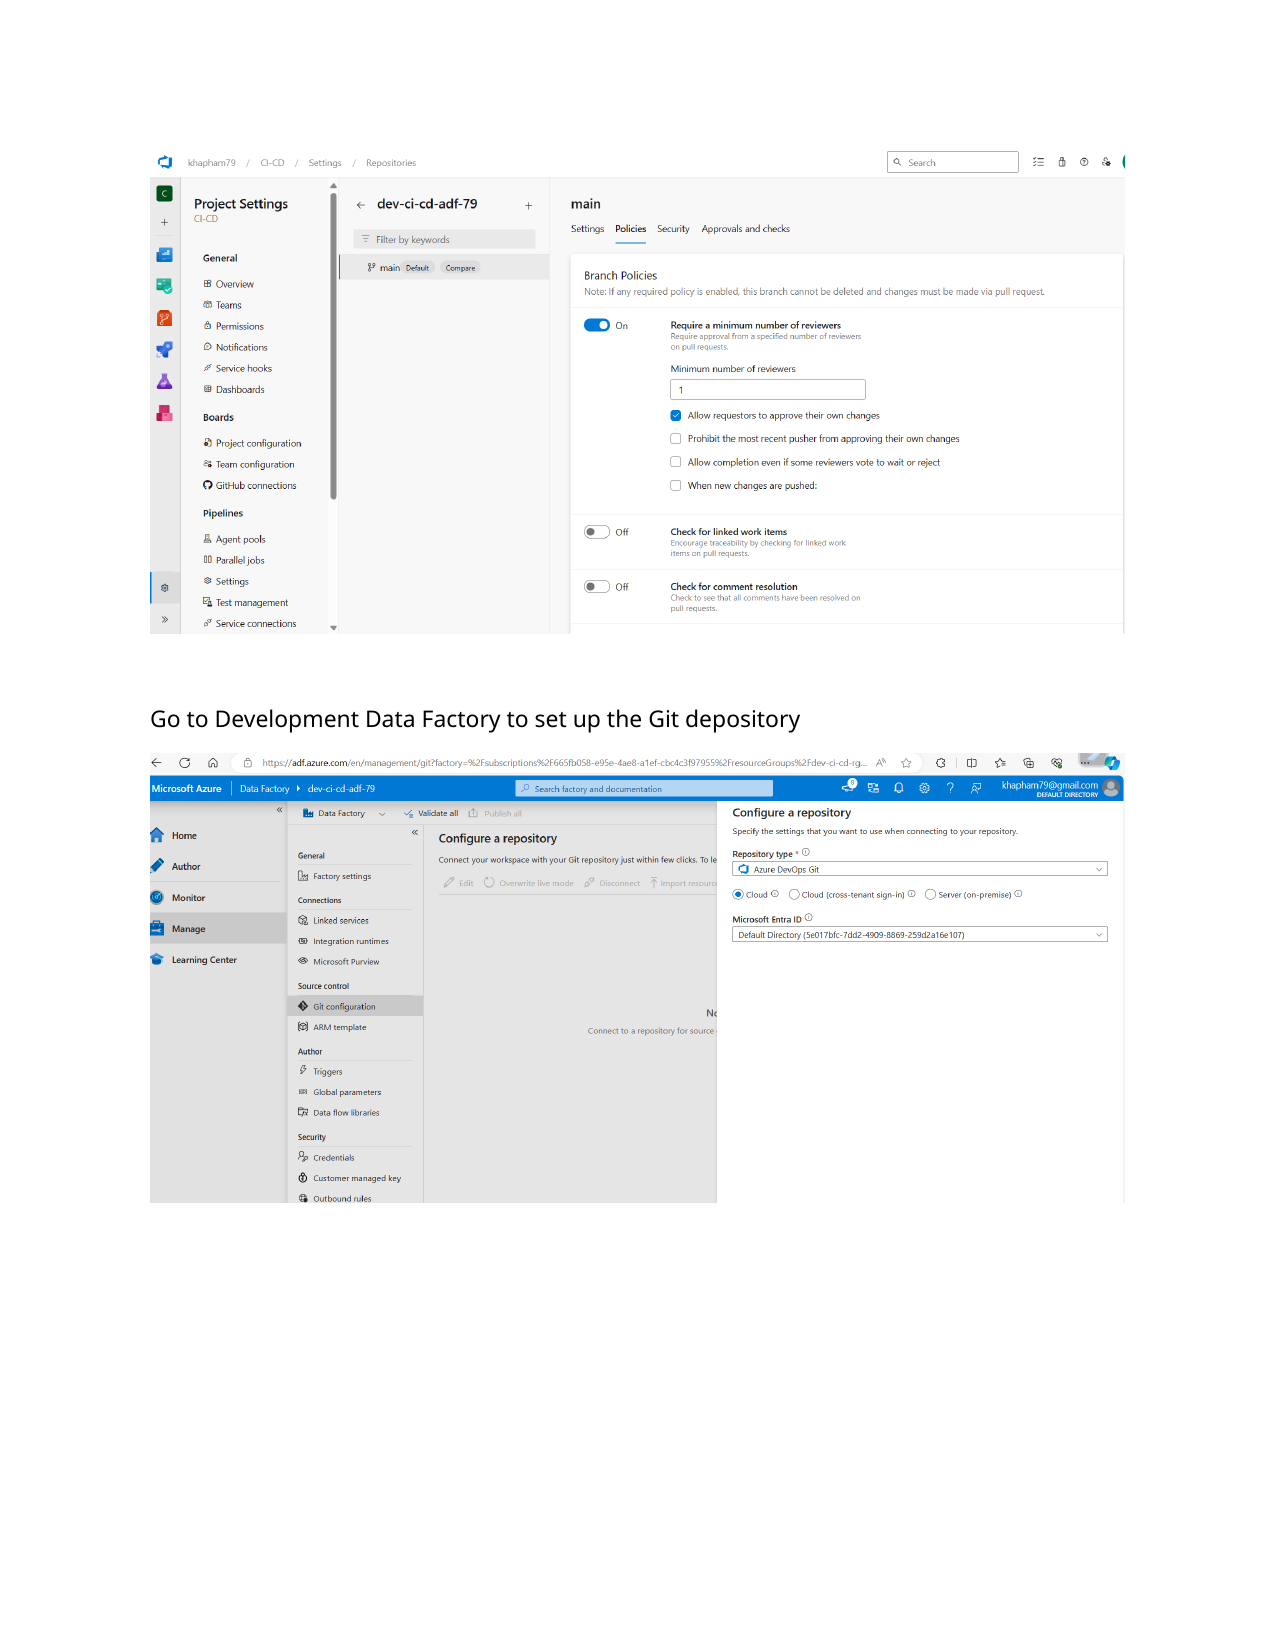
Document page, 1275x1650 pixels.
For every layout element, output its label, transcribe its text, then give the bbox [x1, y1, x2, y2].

text Go to Development Data Factory to set up the Git depository [150, 703, 1125, 734]
picture [150, 150, 1125, 634]
picture [150, 753, 1125, 1203]
